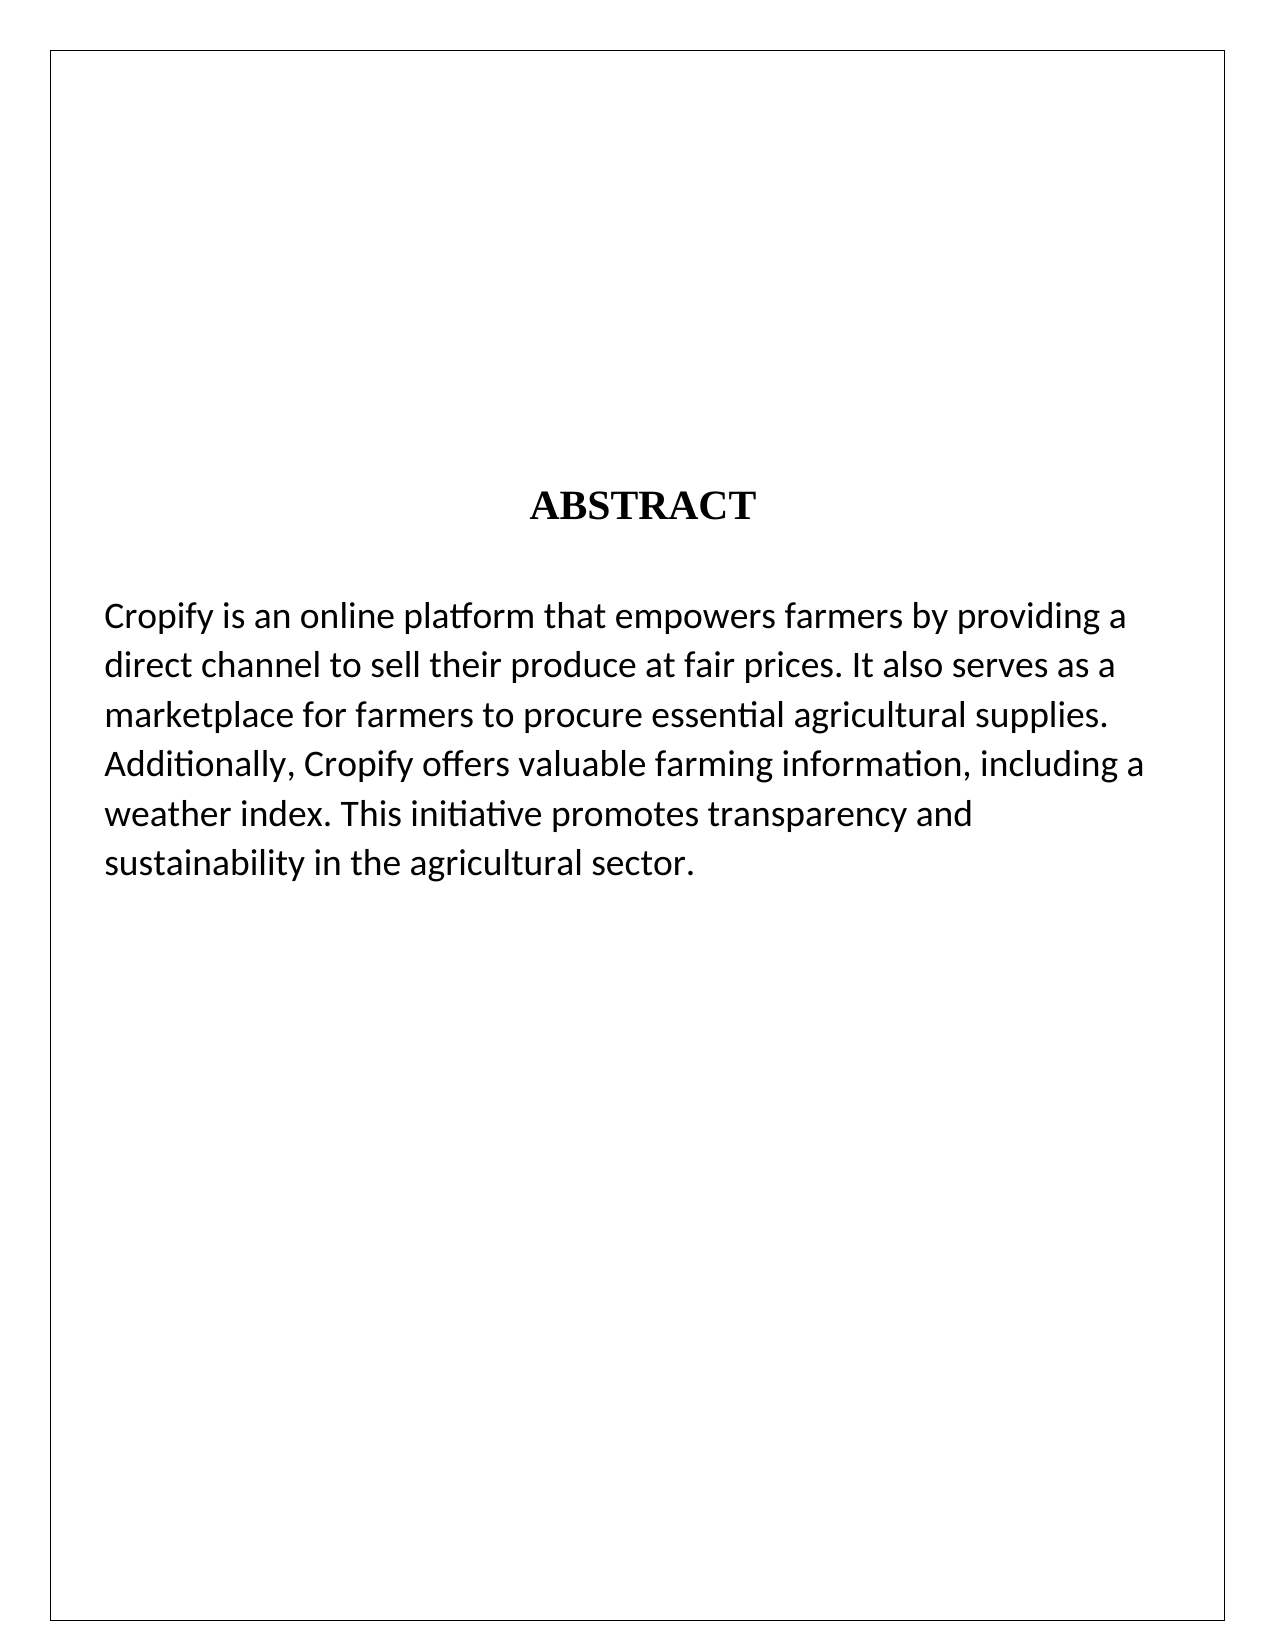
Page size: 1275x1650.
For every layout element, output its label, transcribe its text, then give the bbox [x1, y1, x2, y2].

text ABSTRACT [104, 481, 1181, 529]
text Cropify is an online platform that empowers farmers by providing a direct channel to sell their produce at fair prices. It also serves as a marketplace for farmers to procure essential agricultural supplies. Additionally, Cropify offers valuable farming information, including a weather index. This initiative promotes transparency and sustainability in the agricultural sector. [104, 592, 1181, 885]
